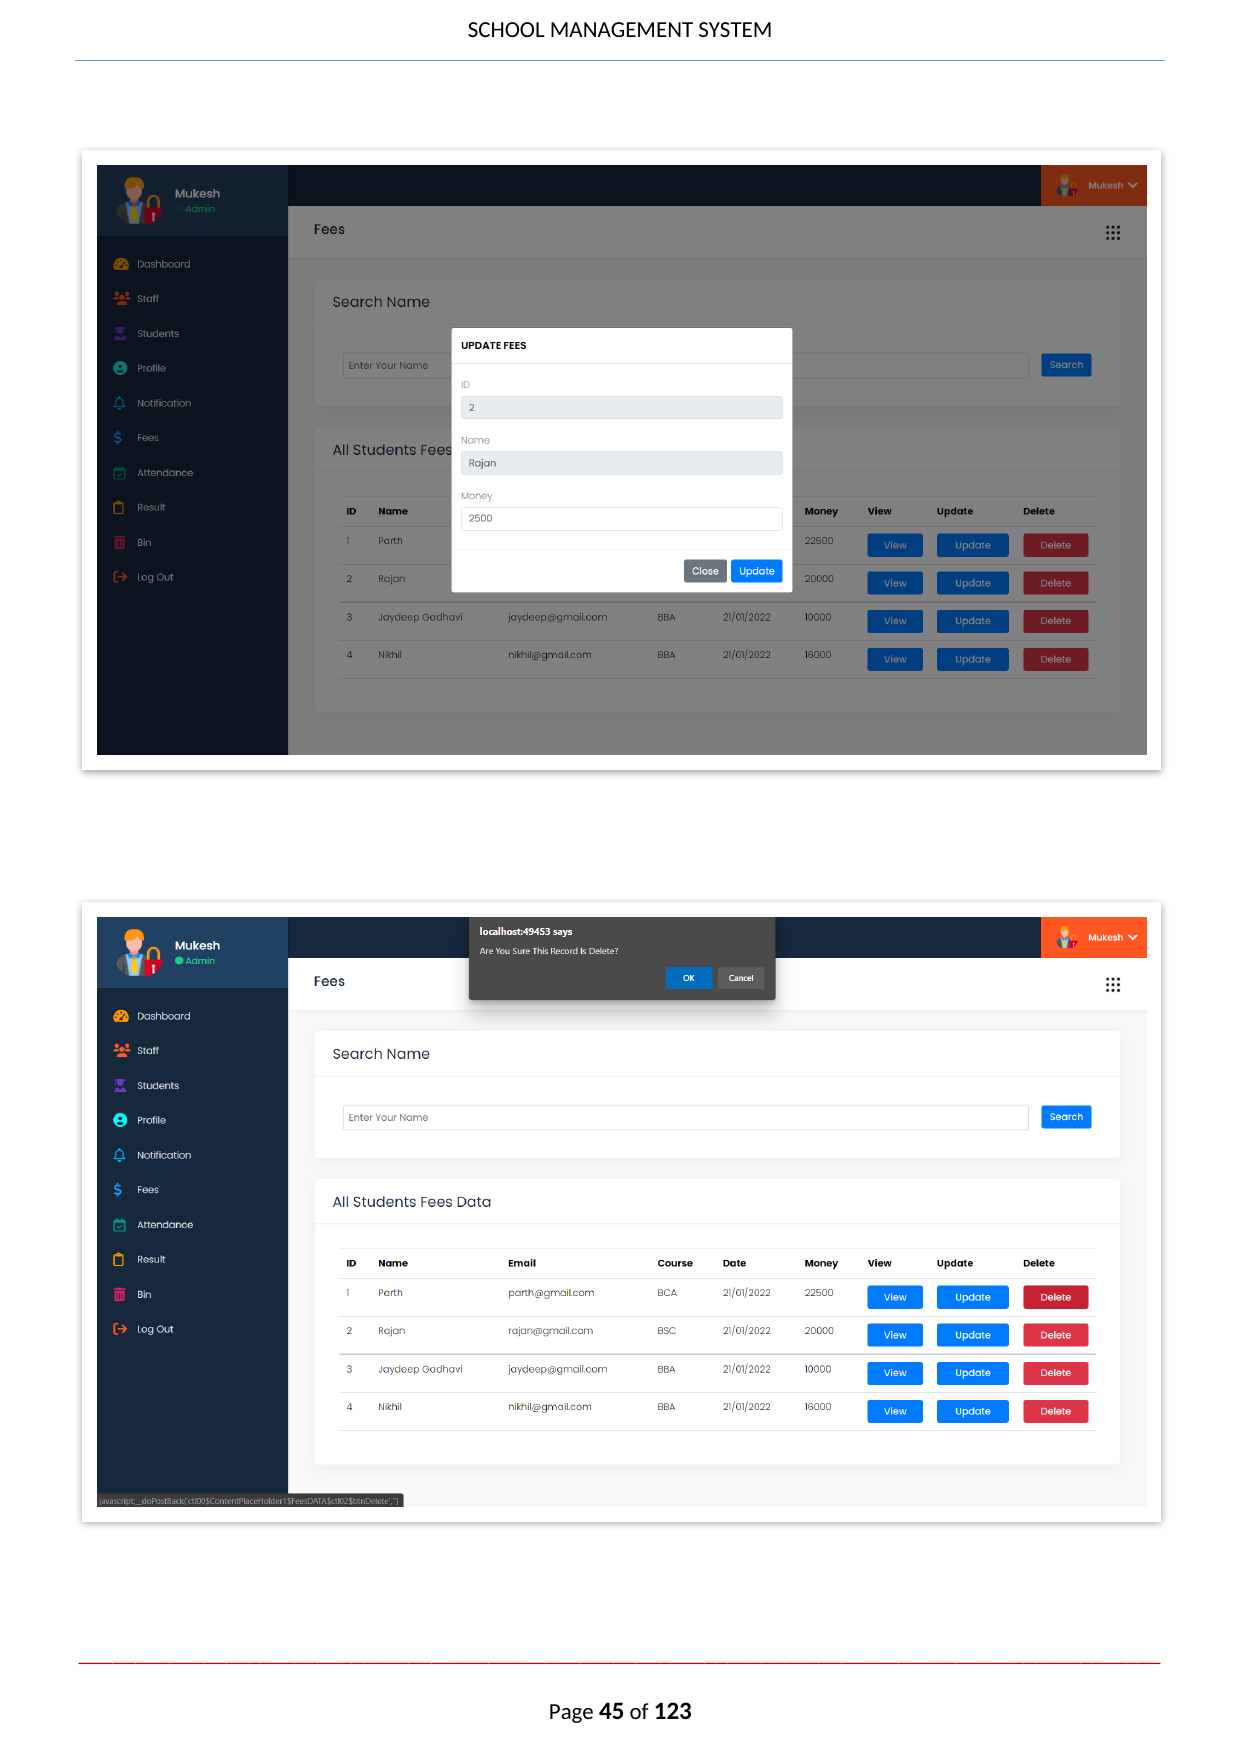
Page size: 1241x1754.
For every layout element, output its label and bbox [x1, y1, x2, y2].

picture [97, 165, 1147, 755]
picture [97, 917, 1147, 1507]
